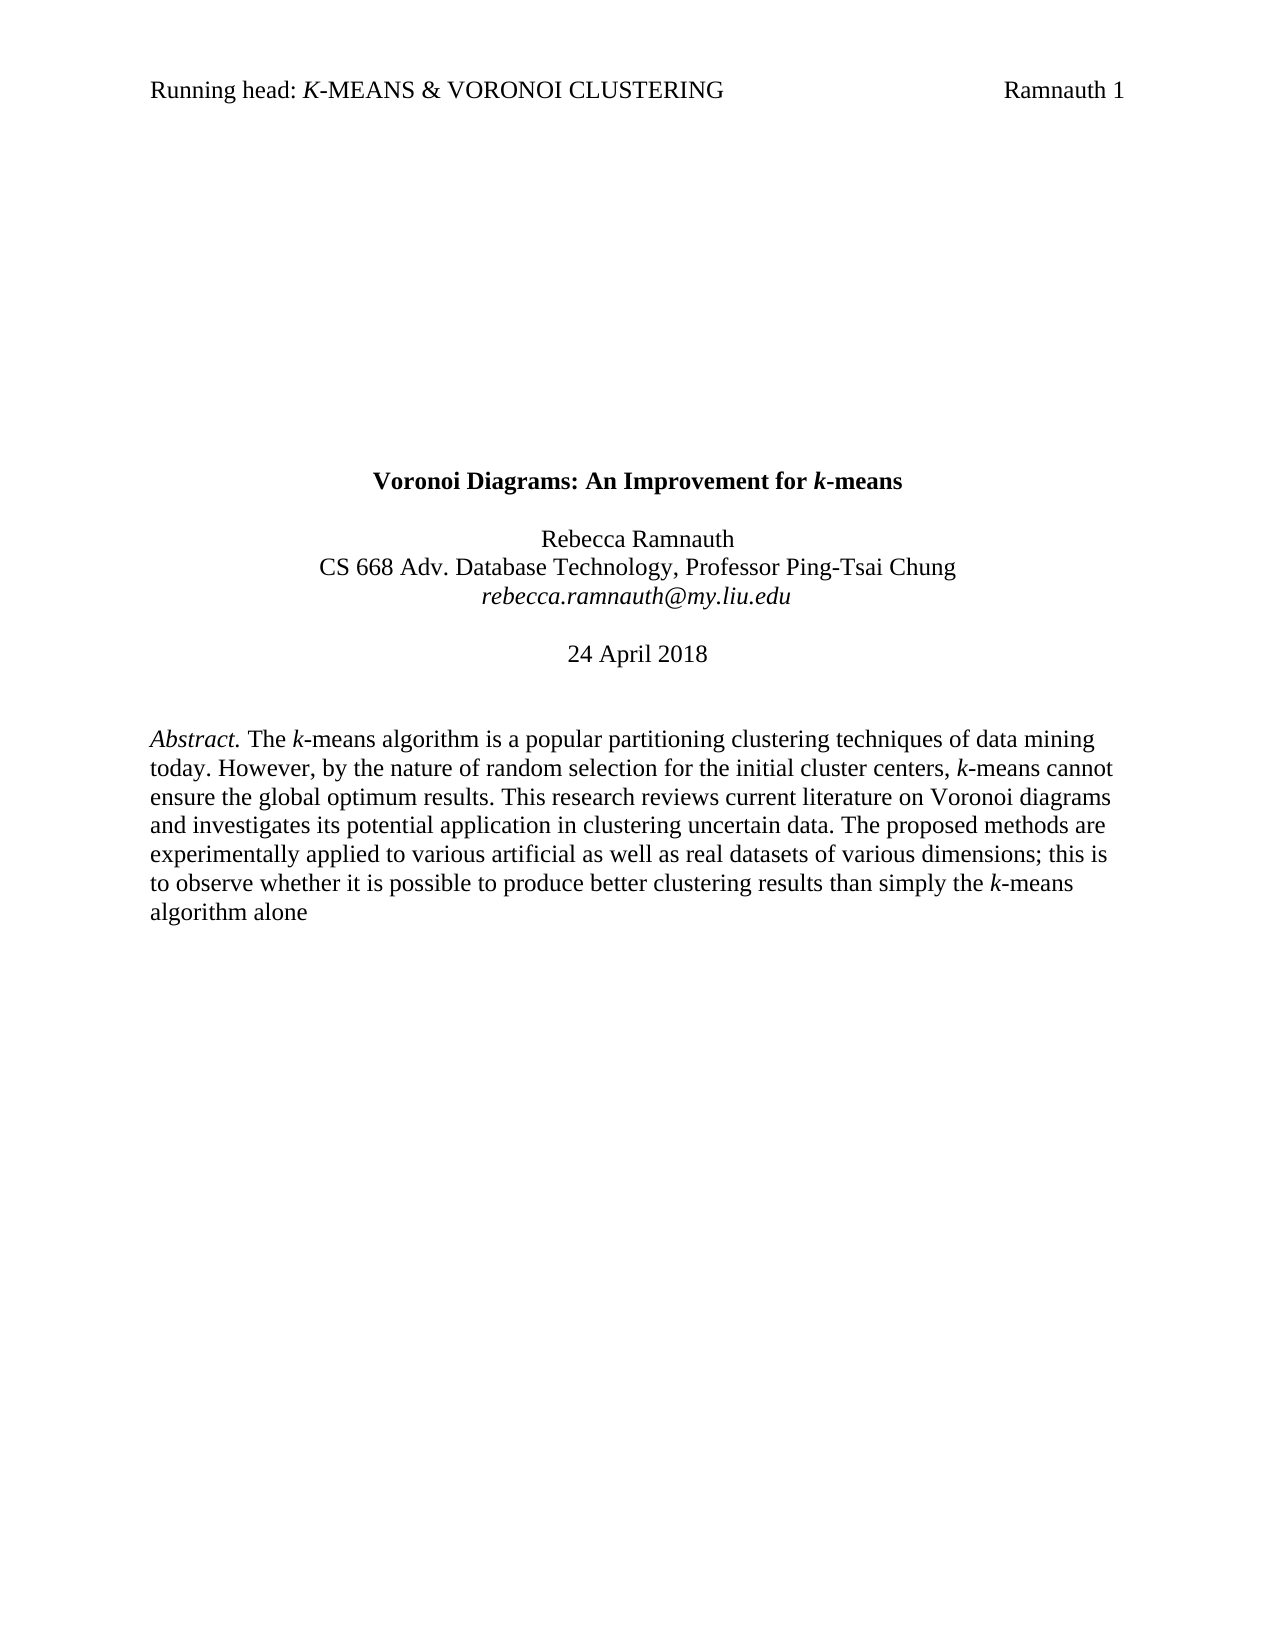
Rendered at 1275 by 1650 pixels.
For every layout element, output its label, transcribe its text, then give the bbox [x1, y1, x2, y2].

text CS 668 Adv. Database Technology, Professor Ping-Tsai Chung [150, 552, 1125, 581]
text rebecca.ramnauth@my.liu.edu [150, 581, 1125, 610]
text Voronoi Diagrams: An Improvement for k-means [150, 466, 1125, 495]
text 24 April 2018 [150, 610, 1125, 667]
text Rebecca Ramnauth [150, 524, 1125, 552]
text Abstract. The k-means algorithm is a popular partitioning clustering techniques of data mining today. However, by the nature of random selection for the initial cluster centers, k-means cannot ensure the global optimum results. This research reviews current literature on Voronoi diagrams and investigates its potential application in clustering uncertain data. The proposed methods are experimentally applied to various artificial as well as real datasets of various dimensions; this is to observe whether it is possible to produce better clustering results than simply the k-means algorithm alone [150, 724, 1125, 926]
